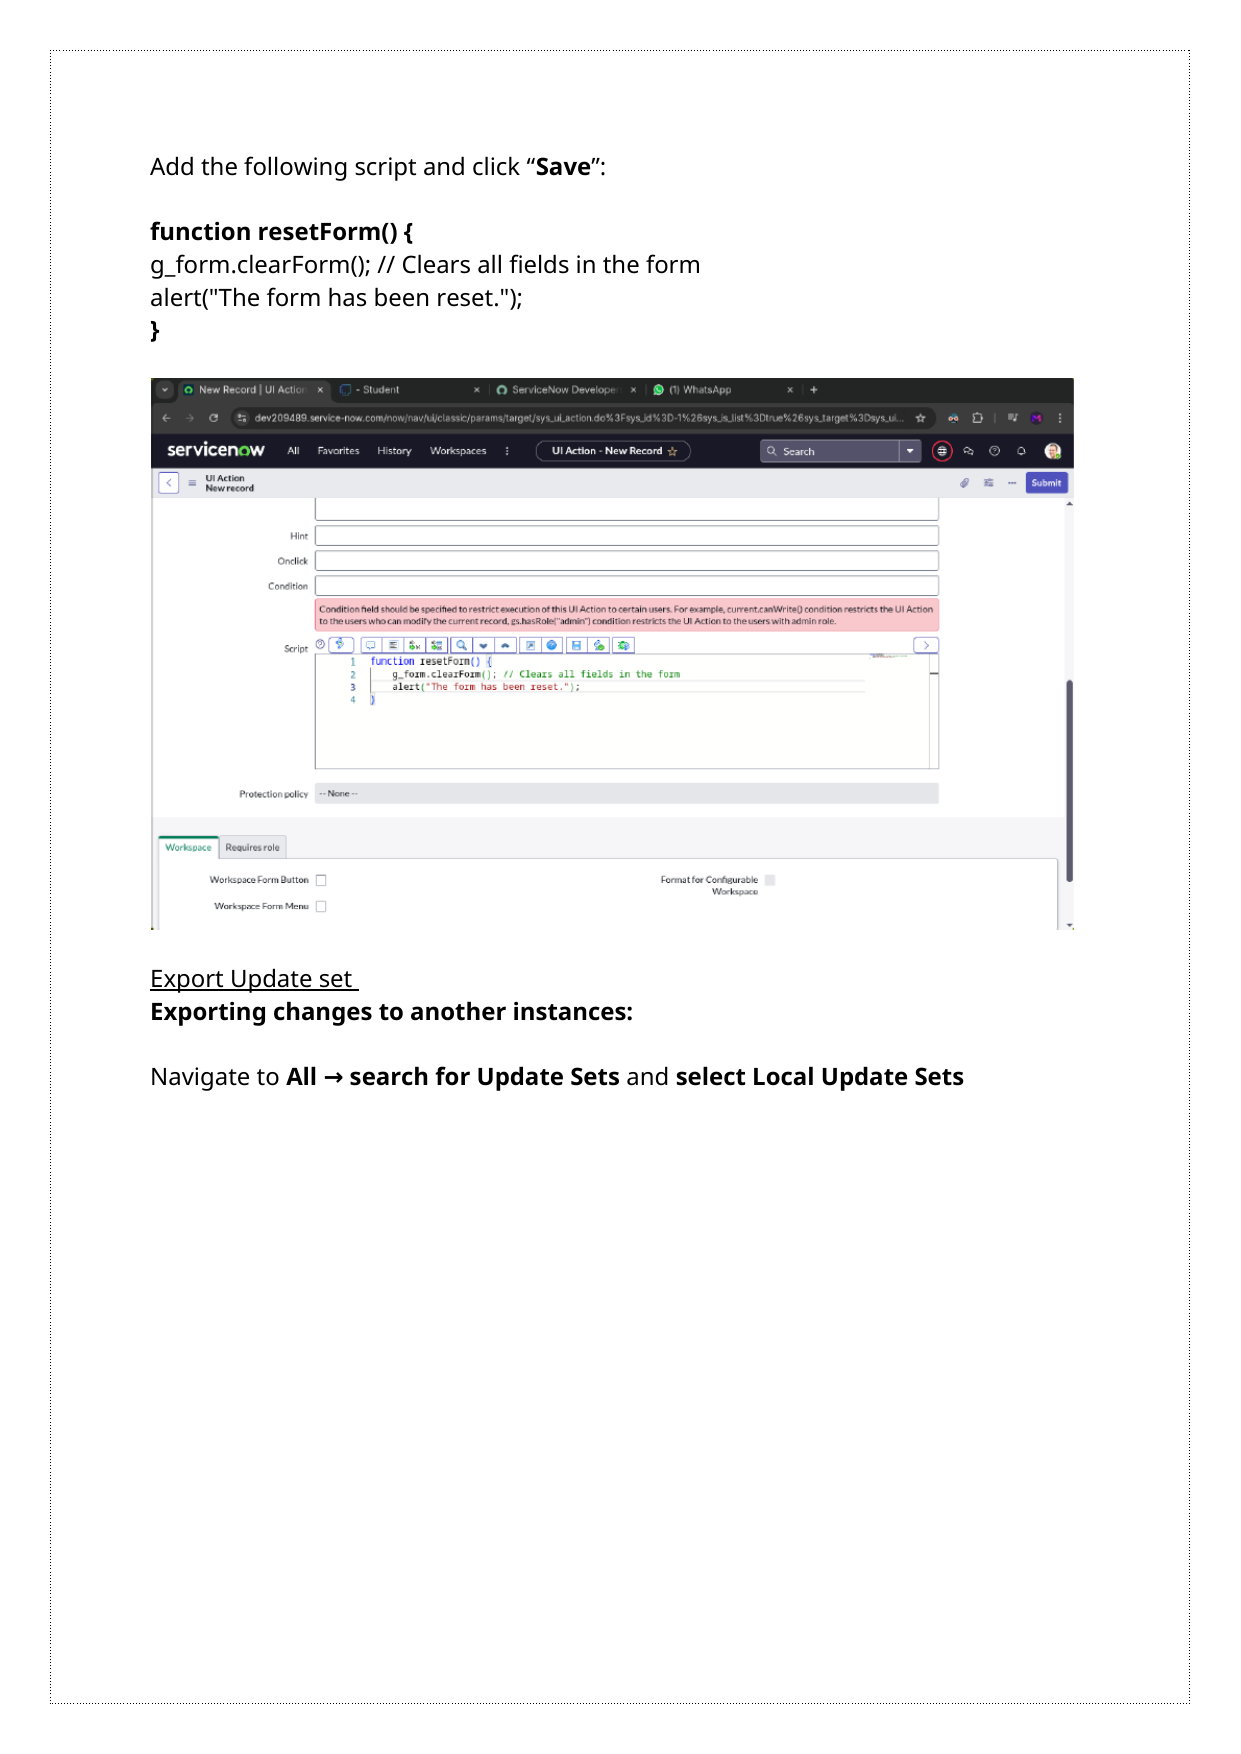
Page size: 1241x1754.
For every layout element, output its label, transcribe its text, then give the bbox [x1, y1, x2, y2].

text Export Update set [150, 962, 1090, 994]
text alert("The form has been reset."); [150, 280, 1090, 313]
picture [150, 378, 1077, 930]
text Navigate to All → search for Update Sets and select Local Update Sets [150, 1060, 1090, 1092]
text Add the following script and click “Save”: [150, 150, 1090, 183]
text function resetForm() { [150, 215, 1090, 248]
text g_form.clearForm(); // Clears all fields in the form [150, 248, 1090, 280]
text Exporting changes to another instances: [150, 994, 1090, 1027]
text } [150, 313, 1090, 346]
